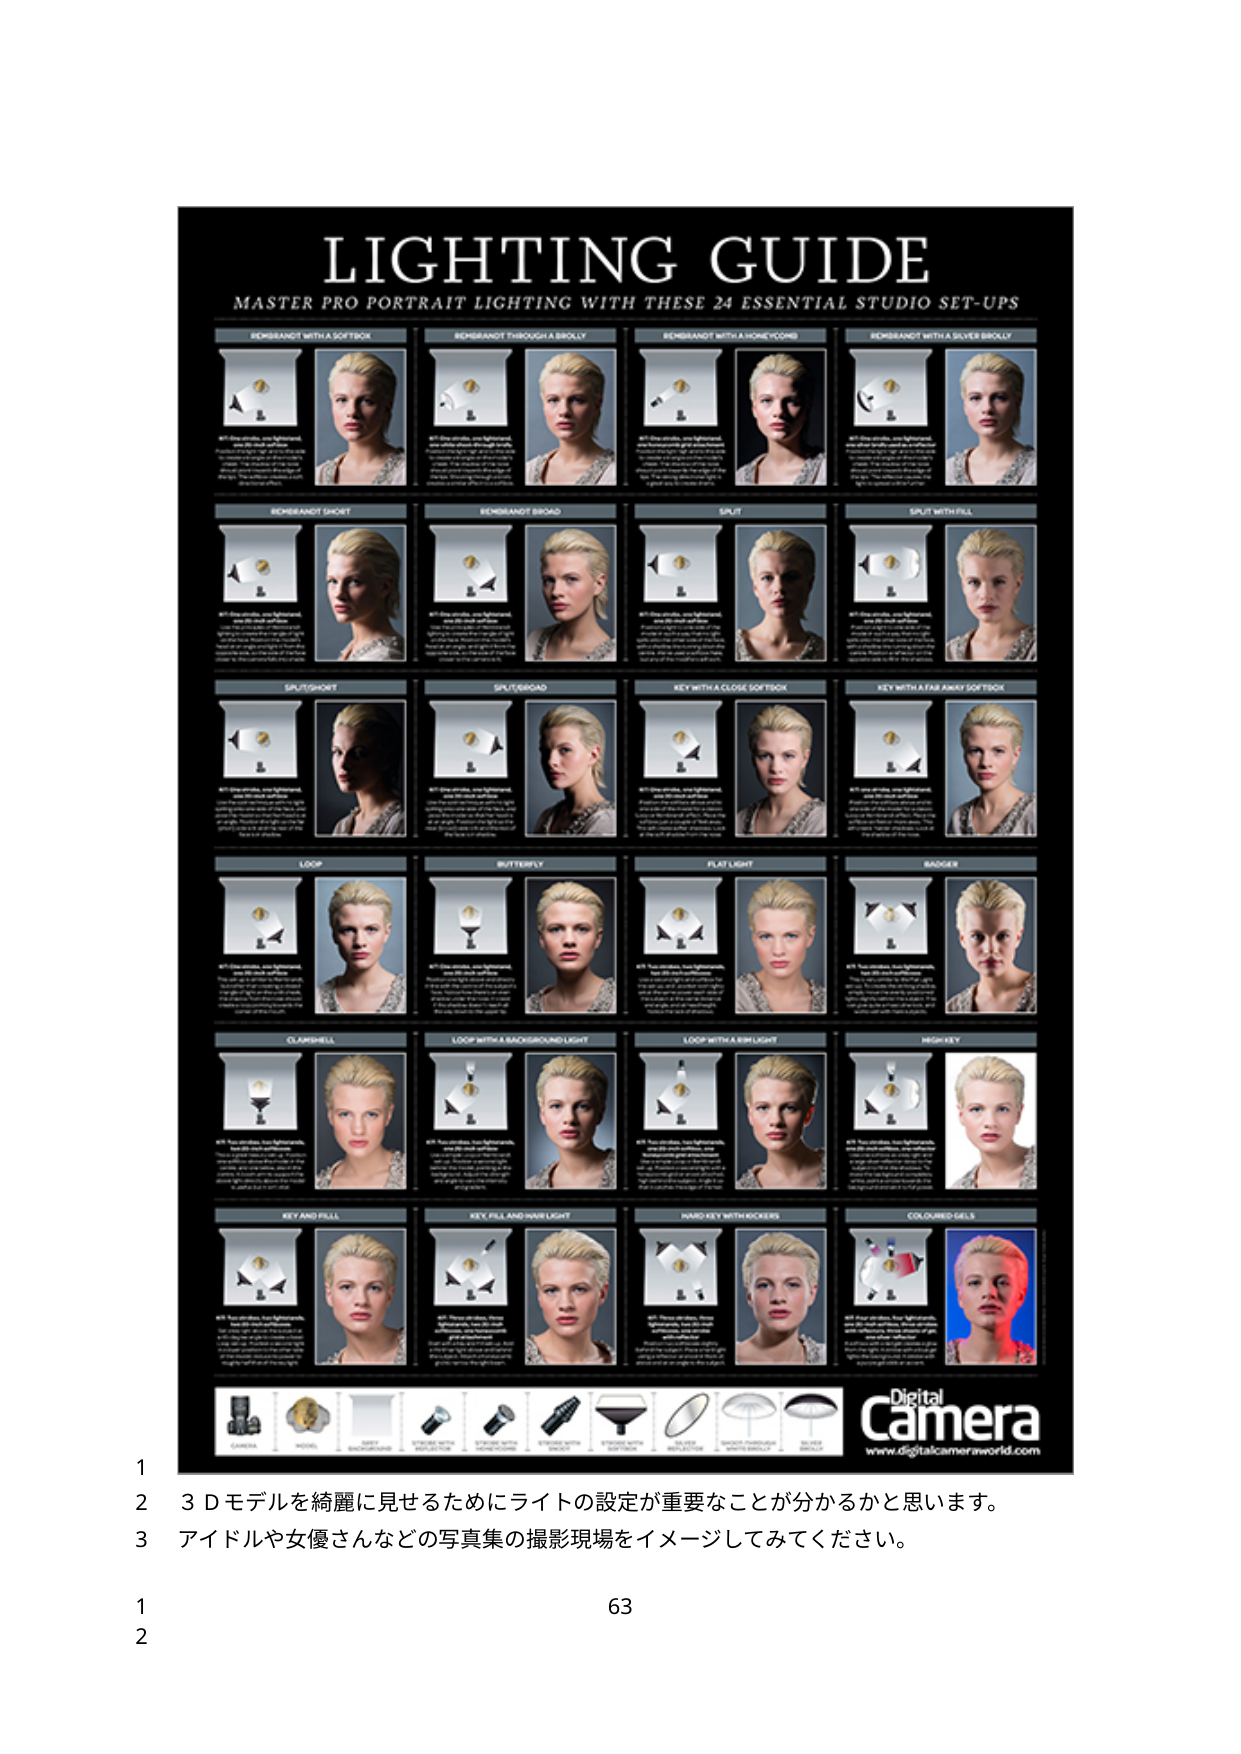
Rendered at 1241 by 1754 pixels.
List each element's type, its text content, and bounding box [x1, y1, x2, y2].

picture [177, 206, 1074, 1475]
text アイドルや女優さんなどの写真集の撮影現場をイメージしてみてください。 [177, 1519, 1063, 1557]
text ３Dモデルを綺麗に見せるためにライトの設定が重要なことが分かるかと思います。 [177, 1482, 1063, 1519]
